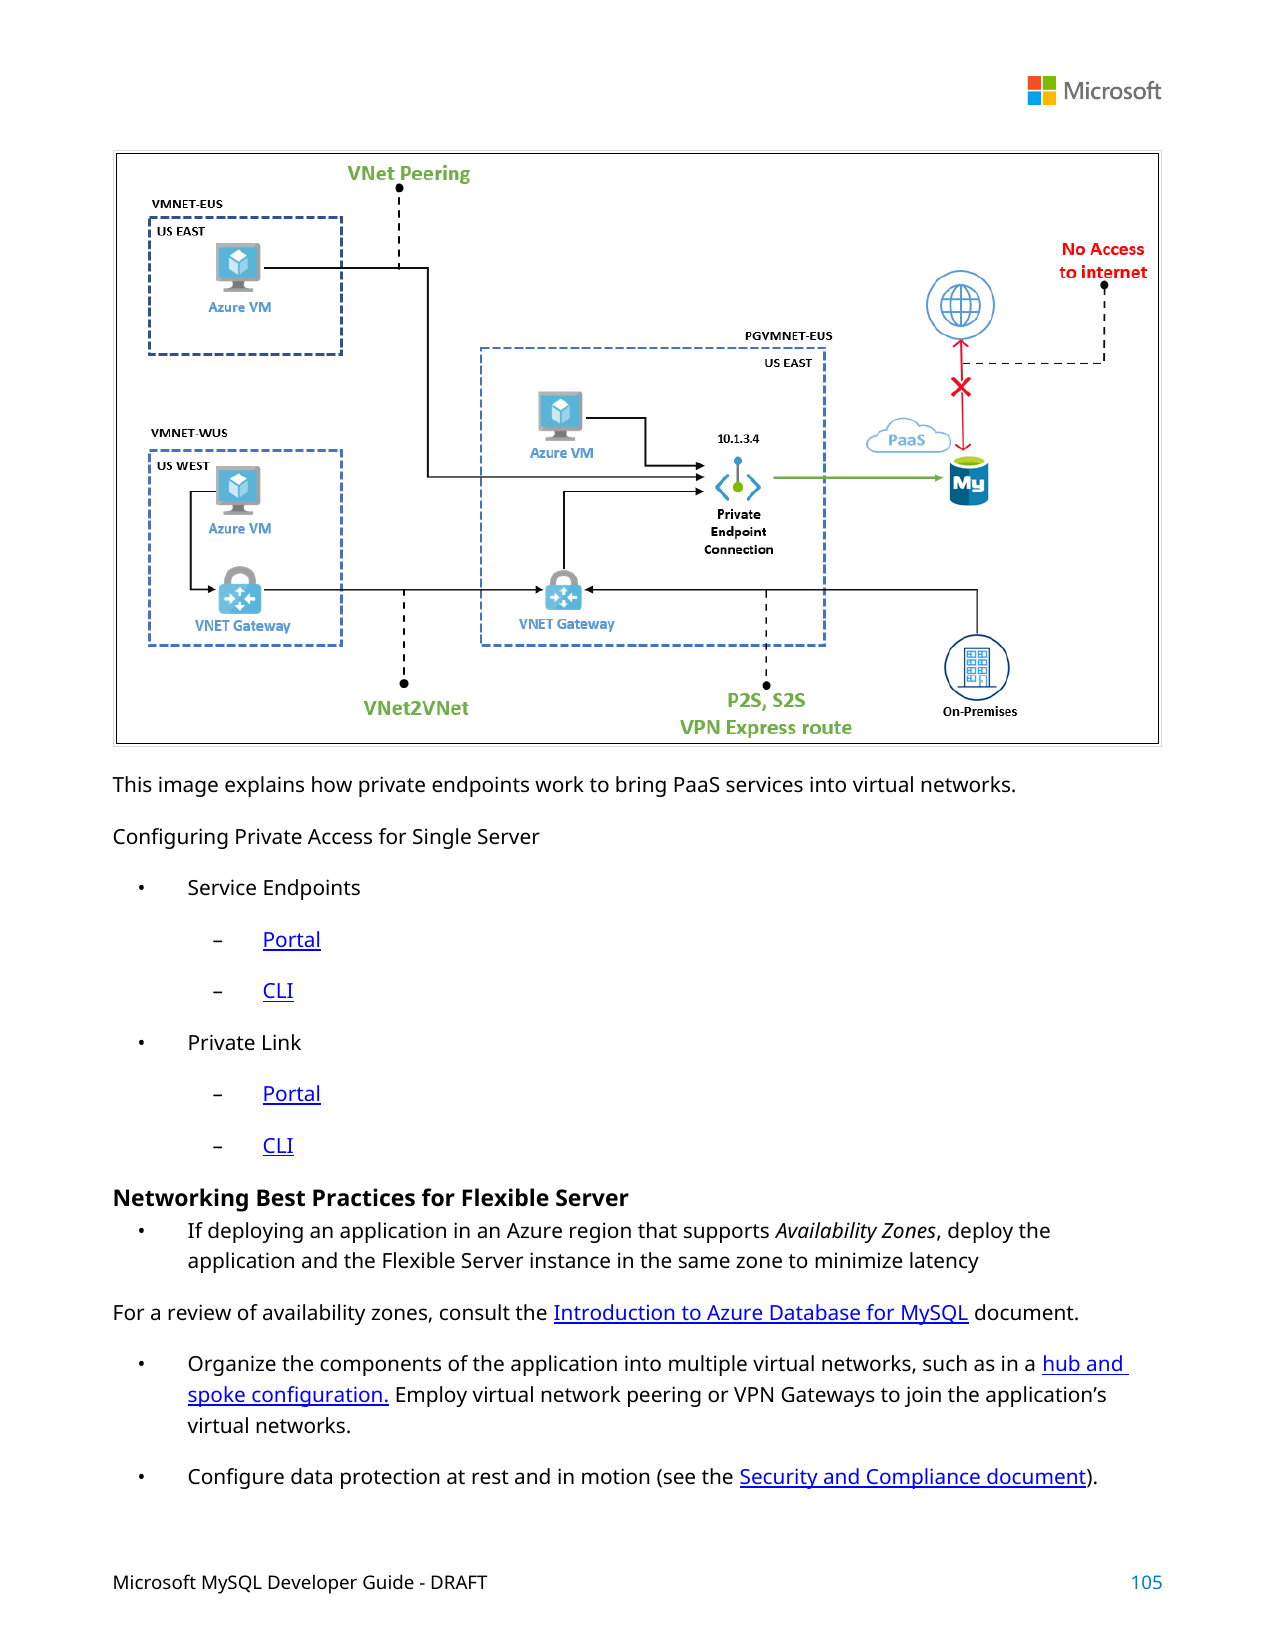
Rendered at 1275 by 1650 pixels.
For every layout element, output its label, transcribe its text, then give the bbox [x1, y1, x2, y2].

list Portal [212, 1079, 1162, 1108]
text Configuring Private Access for Single Server [112, 822, 1162, 850]
list If deploying an application in an Azure region that supports Availability Zones, deploy the application and the Flexible Server instance in the same zone to minimize latency [137, 1216, 1162, 1275]
picture [114, 151, 1161, 746]
text This image explains how private endpoints work to bring PaaS services into virtual networks. [112, 771, 1162, 799]
list Organize the components of the application into multiple virtual networks, such as in a hub and spoke configuration. Employ virtual network peering or VPN Gateways to join the application’s virtual networks. [137, 1349, 1162, 1439]
text For a review of availability zones, consult the Introduction to Azure Database for MySQL document. [112, 1298, 1162, 1326]
list Private Link [137, 1028, 1162, 1056]
list Configure data protection at rest and in motion (see the Security and Compliance document). [137, 1462, 1162, 1491]
list CLI [212, 976, 1162, 1005]
subtitle Networking Best Practices for Flexible Server [112, 1182, 1162, 1213]
list CLI [212, 1131, 1162, 1159]
list Service Endpoints [137, 873, 1162, 902]
picture [1026, 75, 1163, 107]
list Portal [212, 925, 1162, 953]
